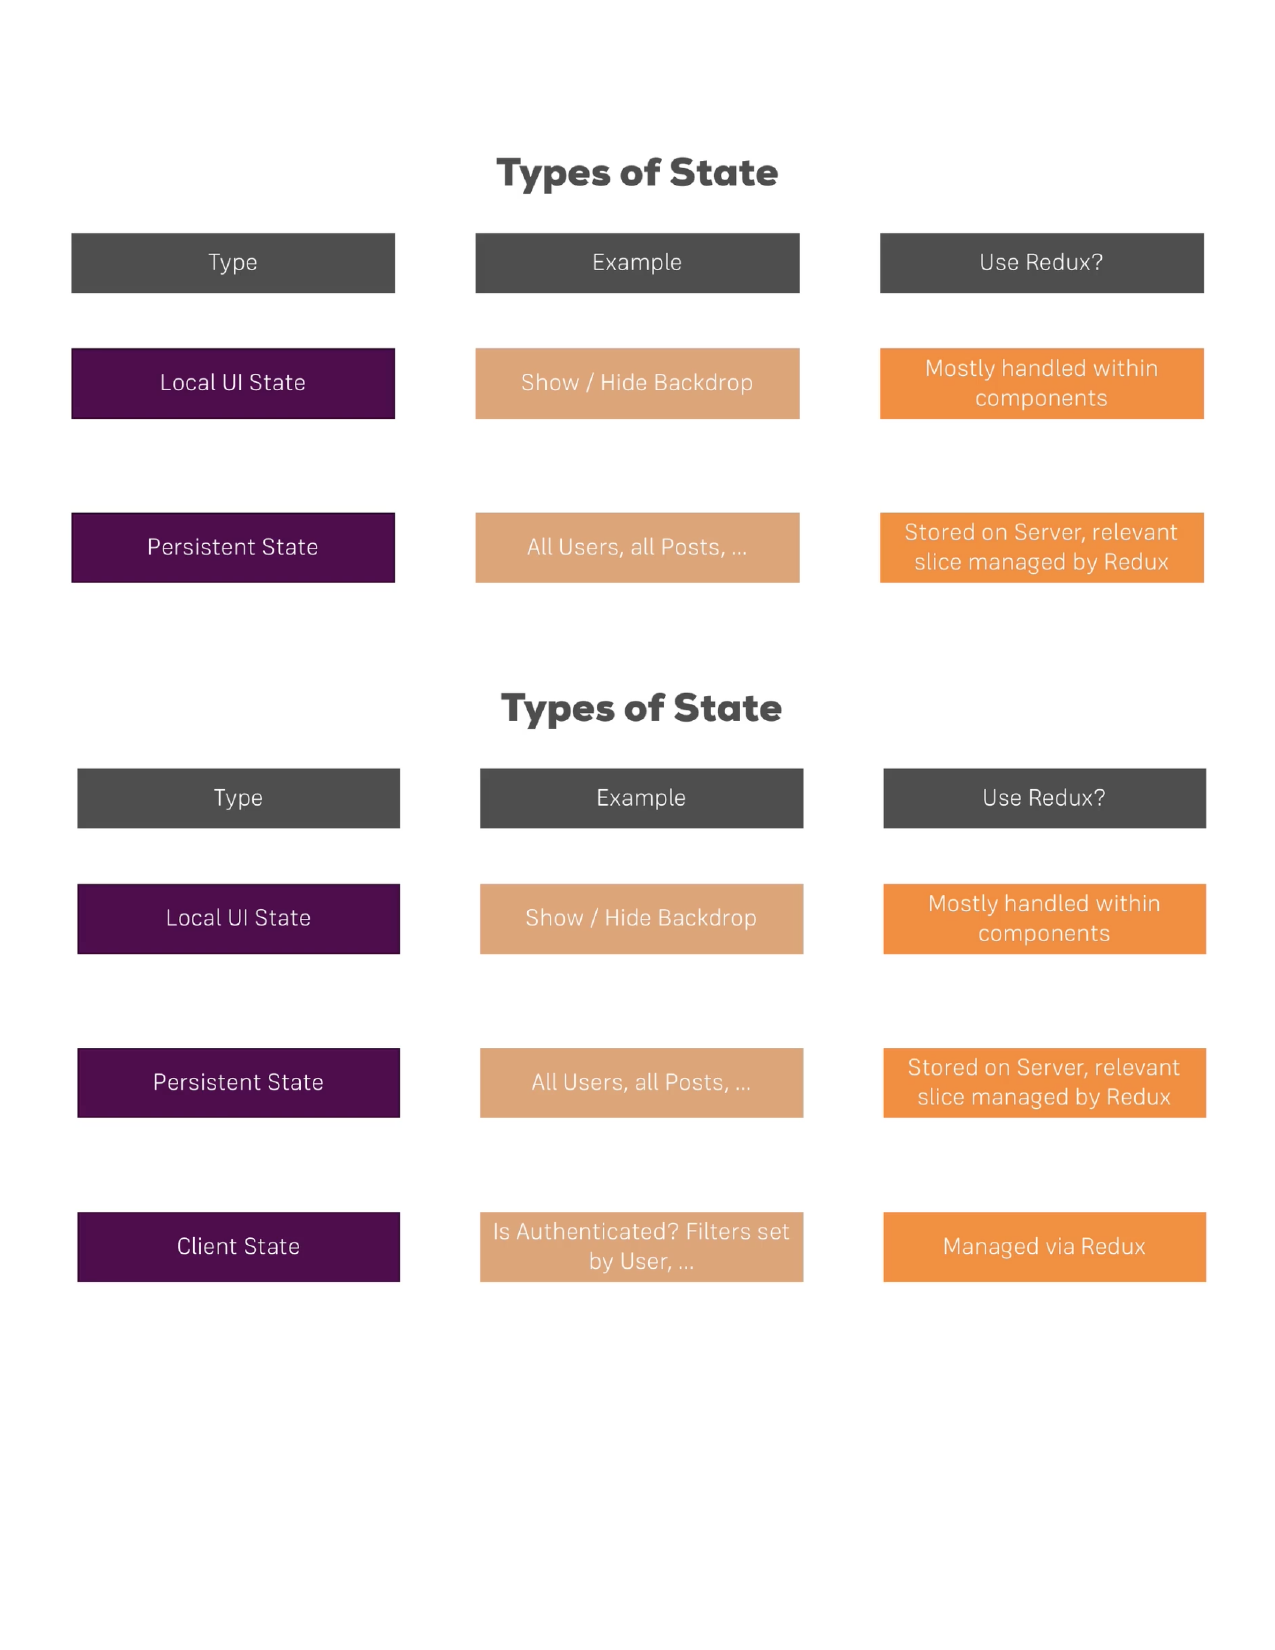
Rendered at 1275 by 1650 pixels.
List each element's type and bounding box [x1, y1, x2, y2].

picture [65, 684, 1219, 1296]
picture [65, 150, 1219, 594]
